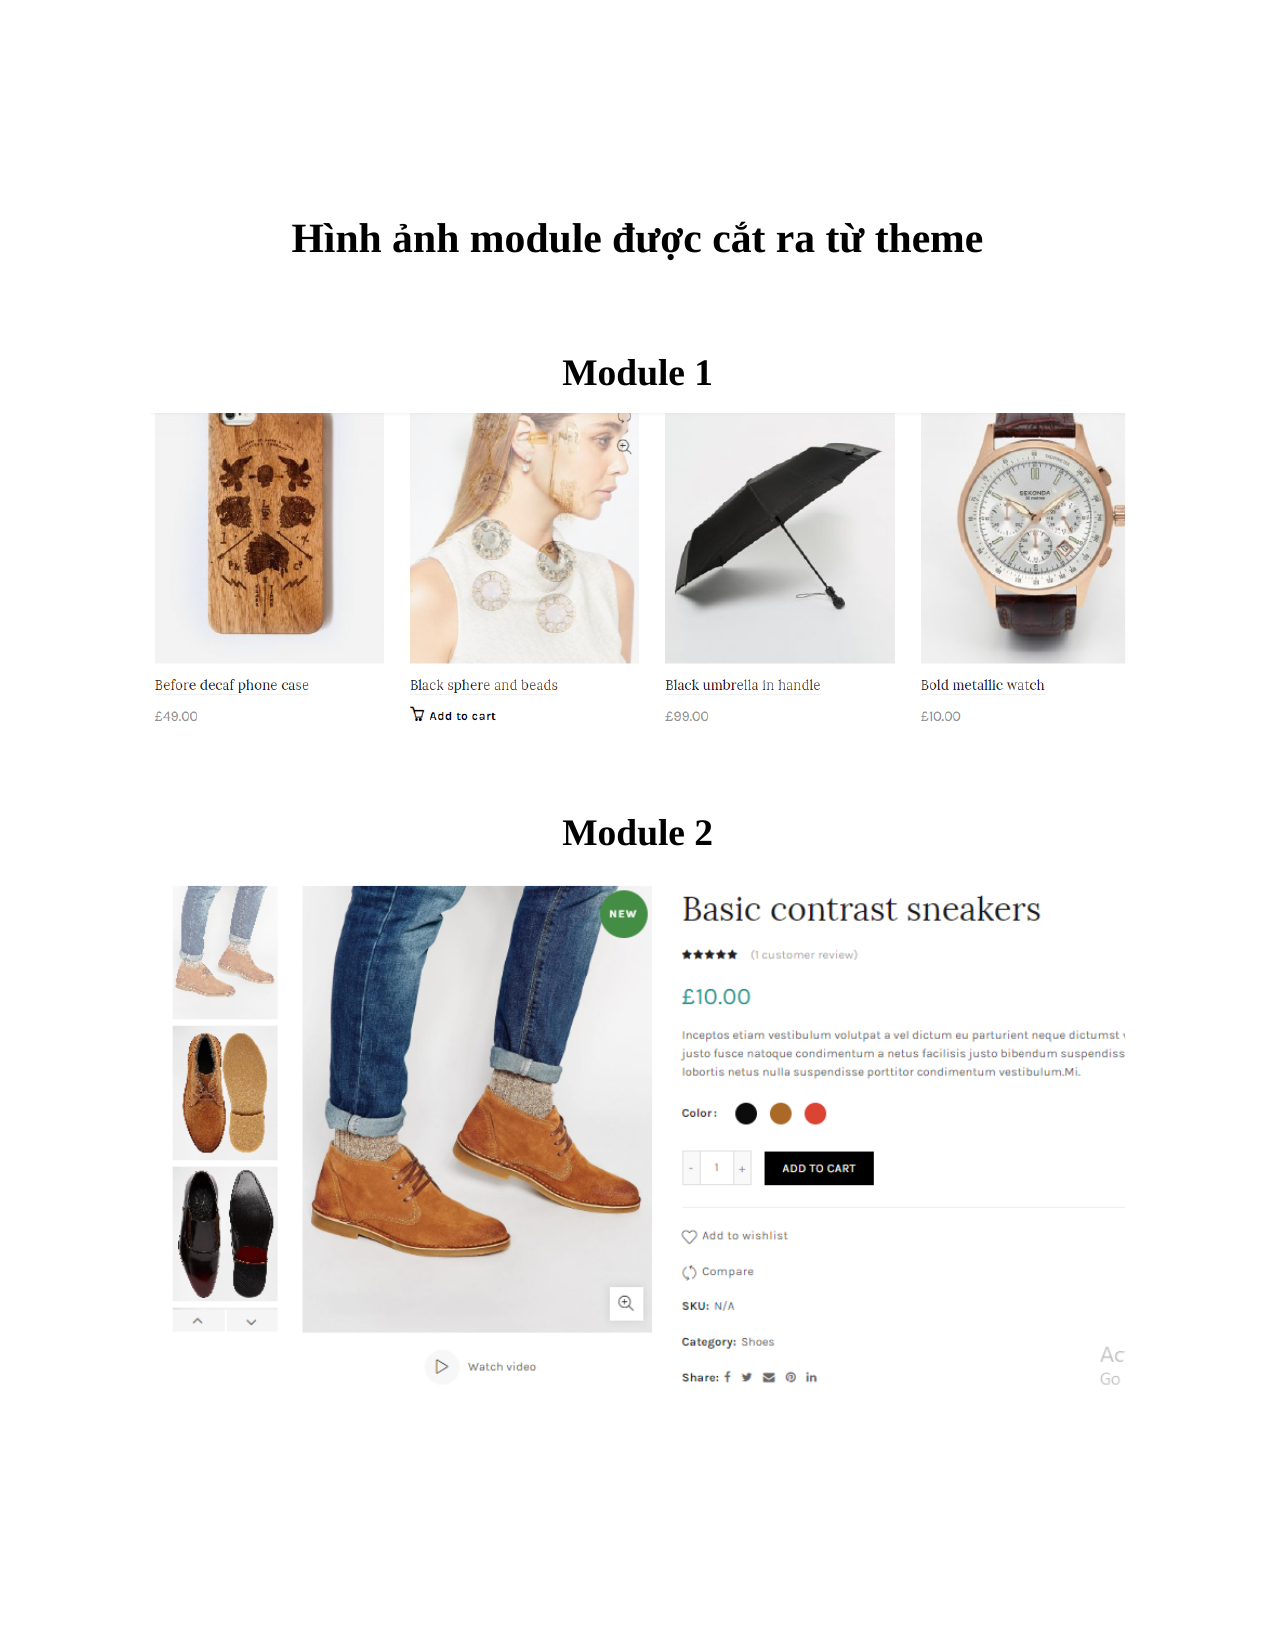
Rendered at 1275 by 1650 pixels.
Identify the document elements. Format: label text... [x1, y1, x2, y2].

text Module 1 [150, 350, 1125, 393]
text Hình ảnh module được cắt ra từ theme [150, 213, 1125, 261]
picture [150, 873, 1125, 1389]
picture [150, 413, 1125, 729]
text Module 2 [150, 811, 1125, 854]
